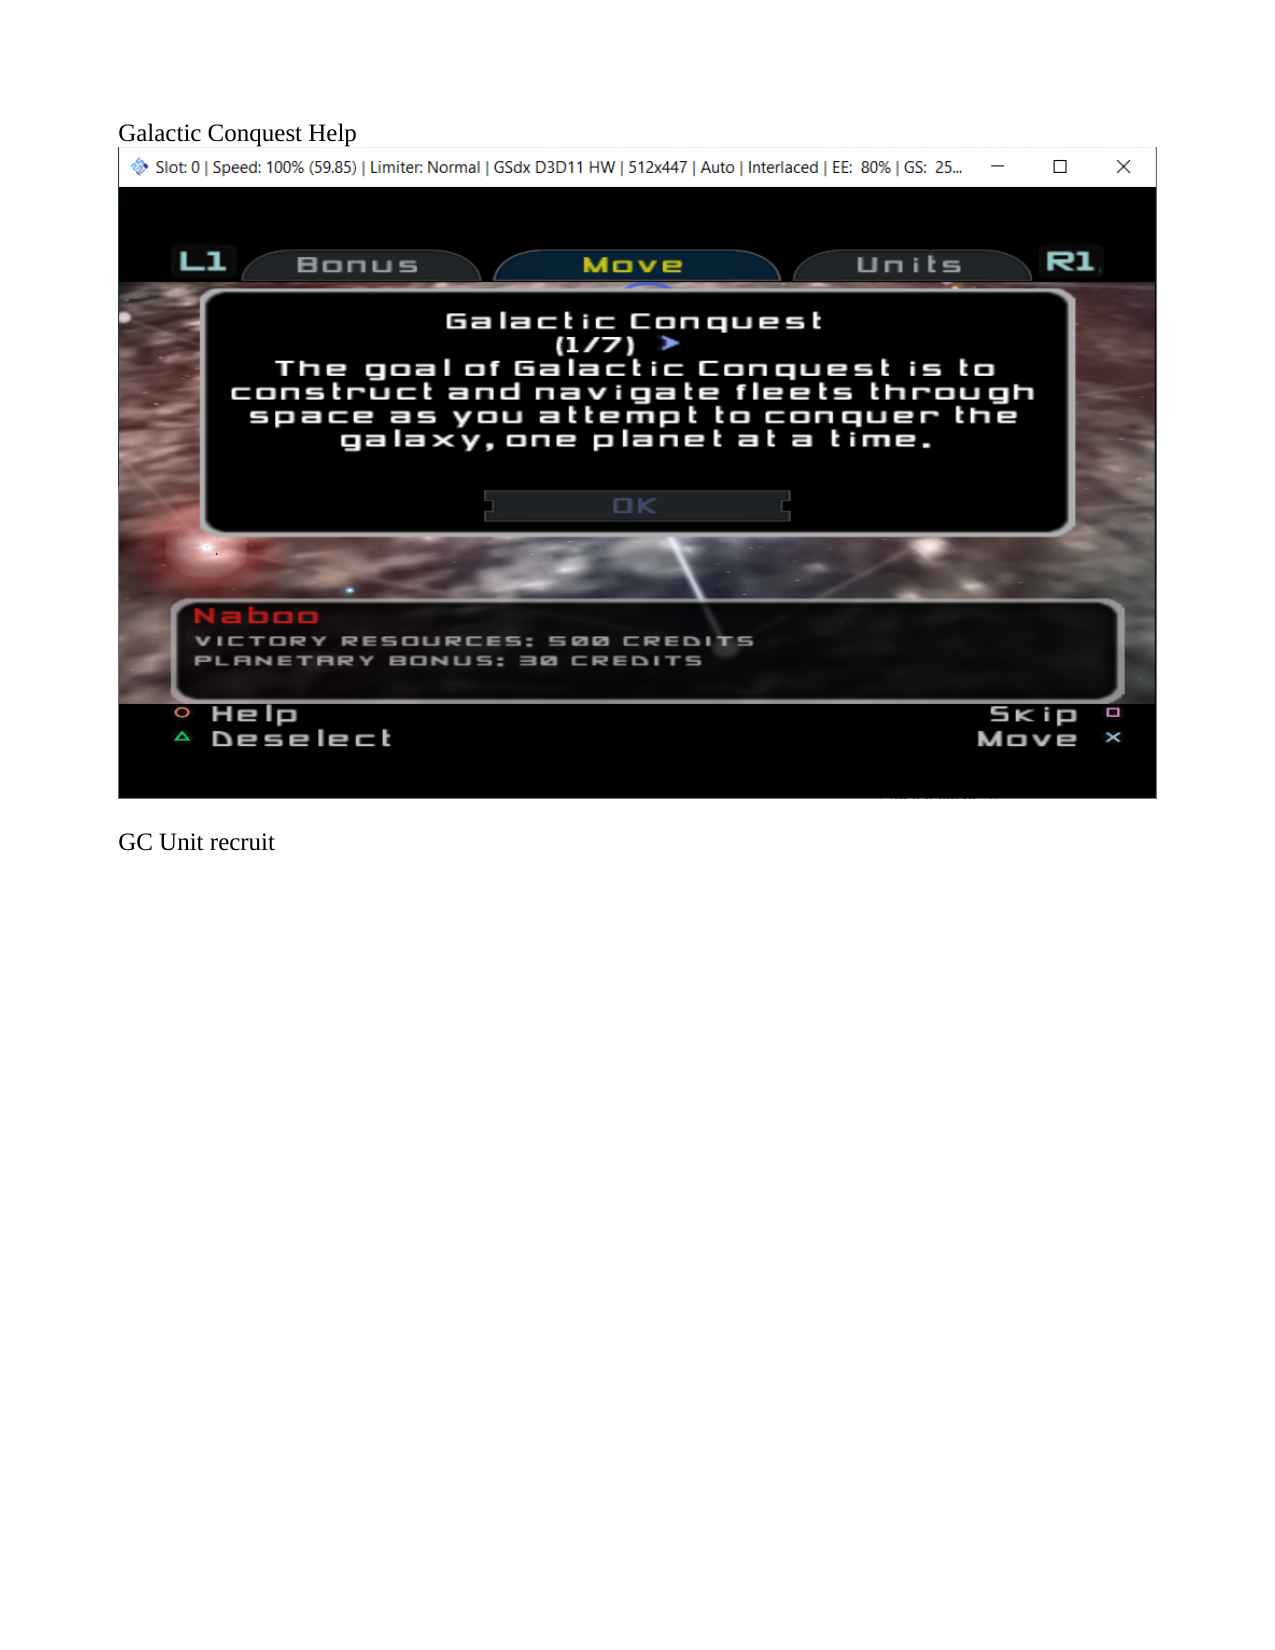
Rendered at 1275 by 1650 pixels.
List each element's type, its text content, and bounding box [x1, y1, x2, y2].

text GC Unit recruit [118, 827, 1157, 856]
text Galactic Conquest Help [118, 118, 1157, 147]
picture [118, 147, 1157, 799]
